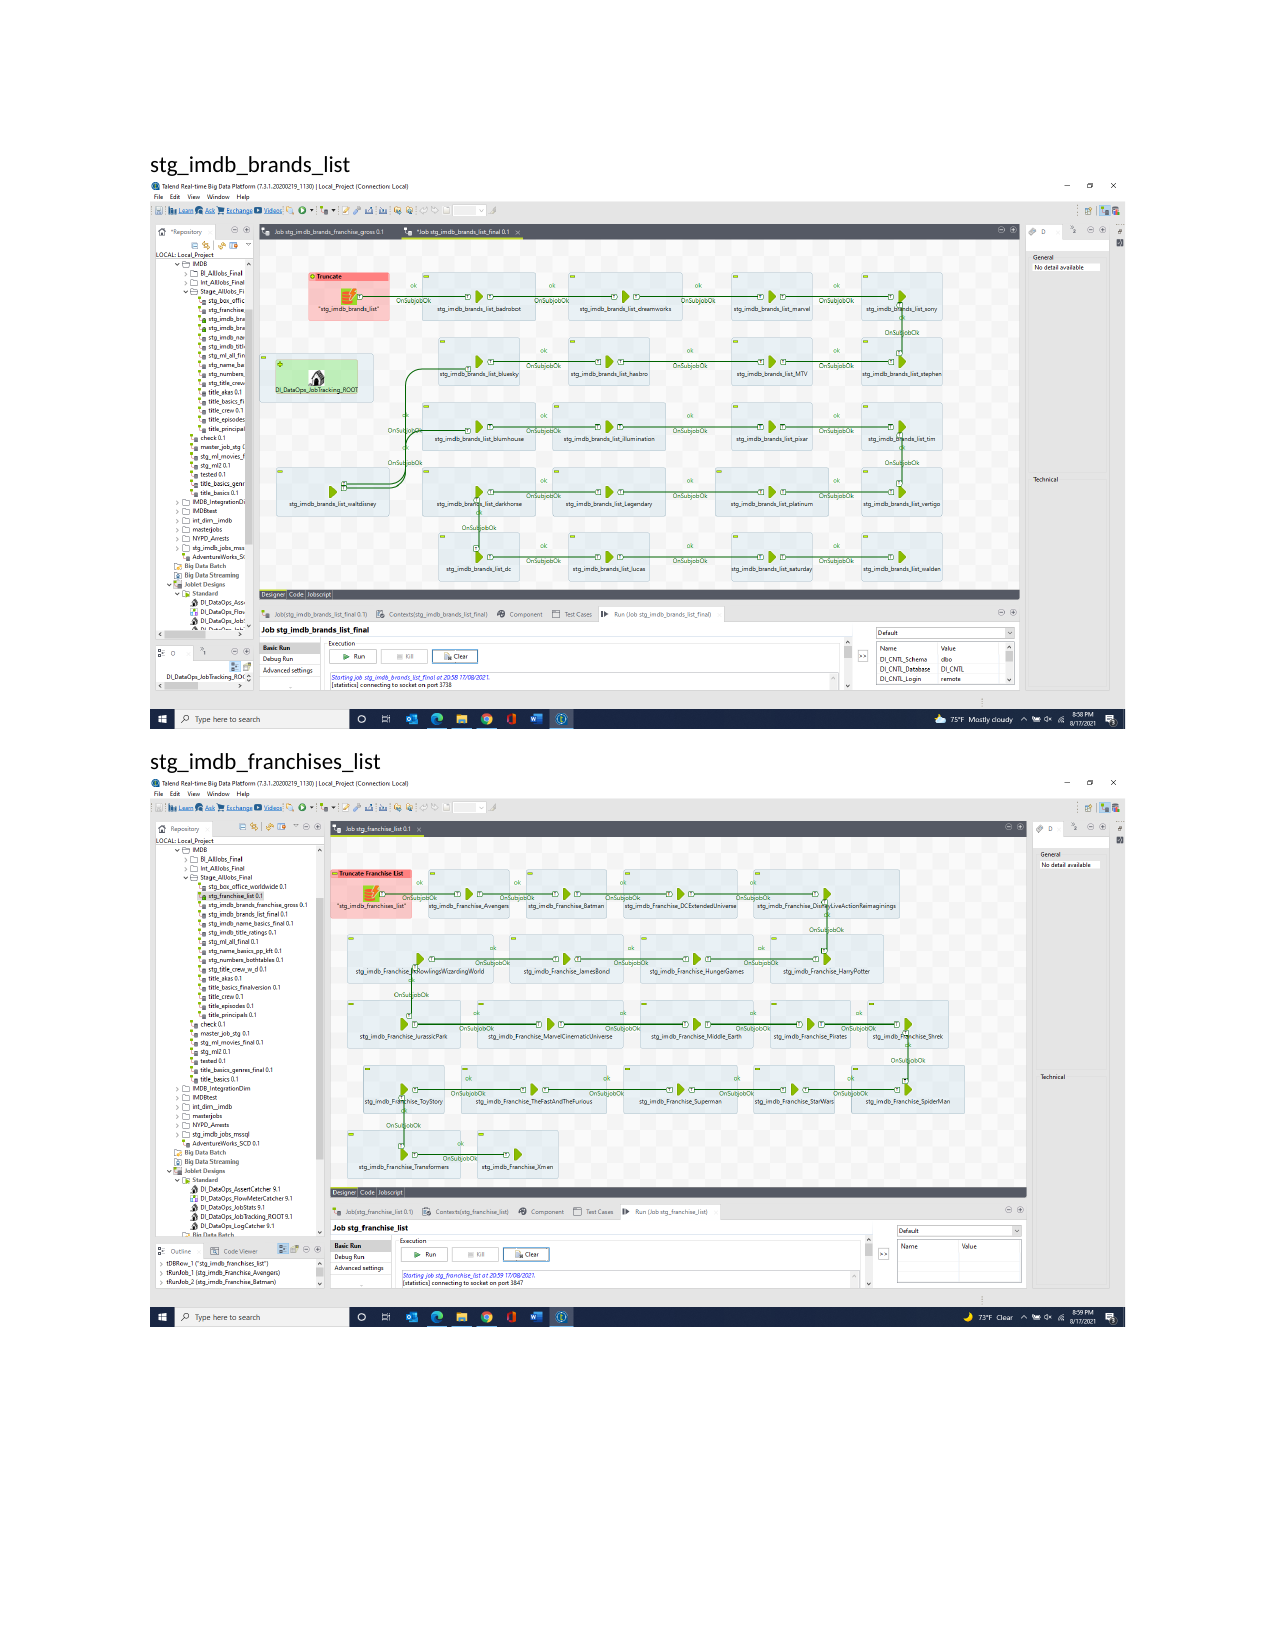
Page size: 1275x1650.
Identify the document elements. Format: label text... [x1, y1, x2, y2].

picture [150, 180, 1125, 729]
text stg_imdb_brands_list [150, 150, 1125, 180]
picture [150, 777, 1125, 1327]
text stg_imdb_franchises_list [150, 747, 1125, 777]
